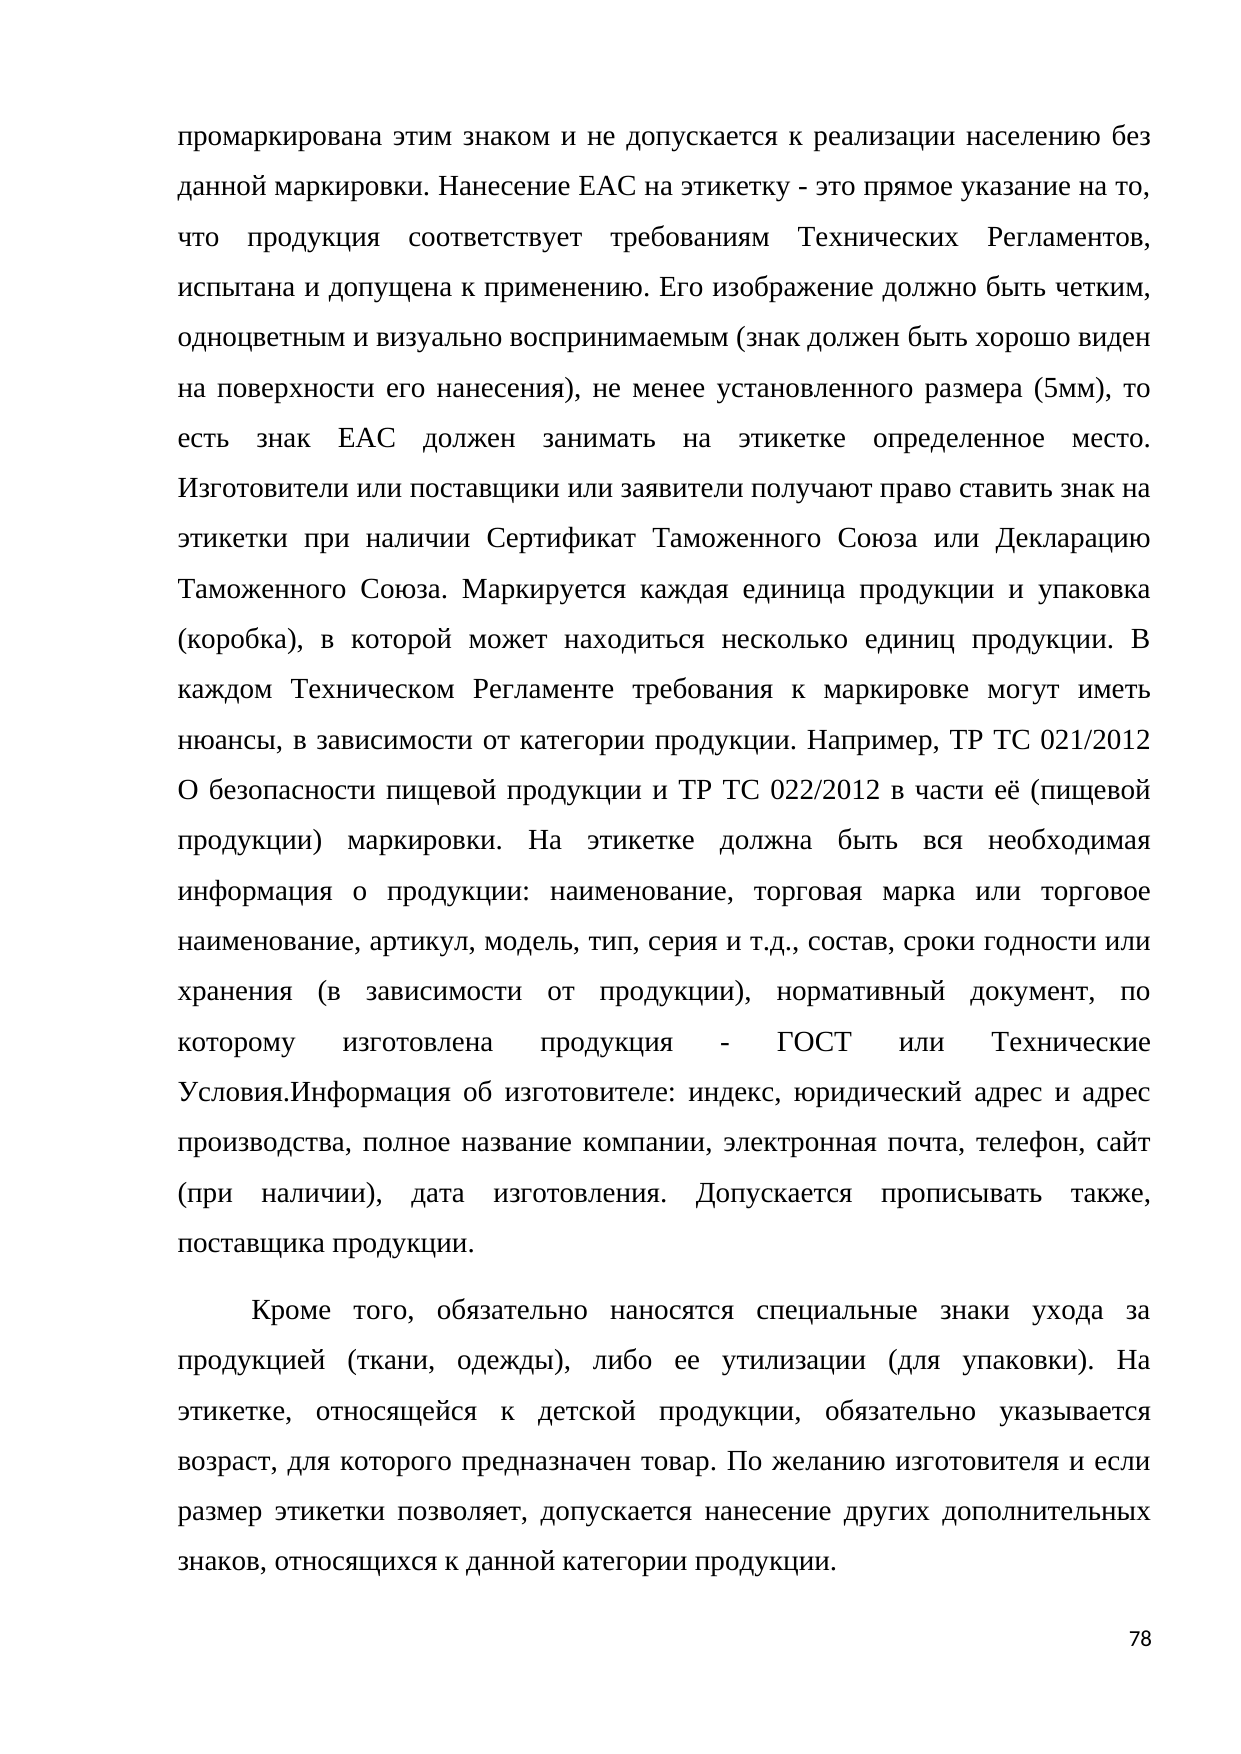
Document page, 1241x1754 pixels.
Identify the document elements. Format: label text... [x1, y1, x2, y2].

text Кроме того, обязательно наносятся специальные знаки ухода за продукцией (ткани, одежды), либо ее утилизации (для упаковки). На этикетке, относящейся к детской продукции, обязательно указывается возраст, для которого предназначен товар. По желанию изготовителя и если размер этикетки позволяет, допускается нанесение других дополнительных знаков, относящихся к данной категории продукции. [177, 1292, 1152, 1577]
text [177, 118, 1152, 1258]
